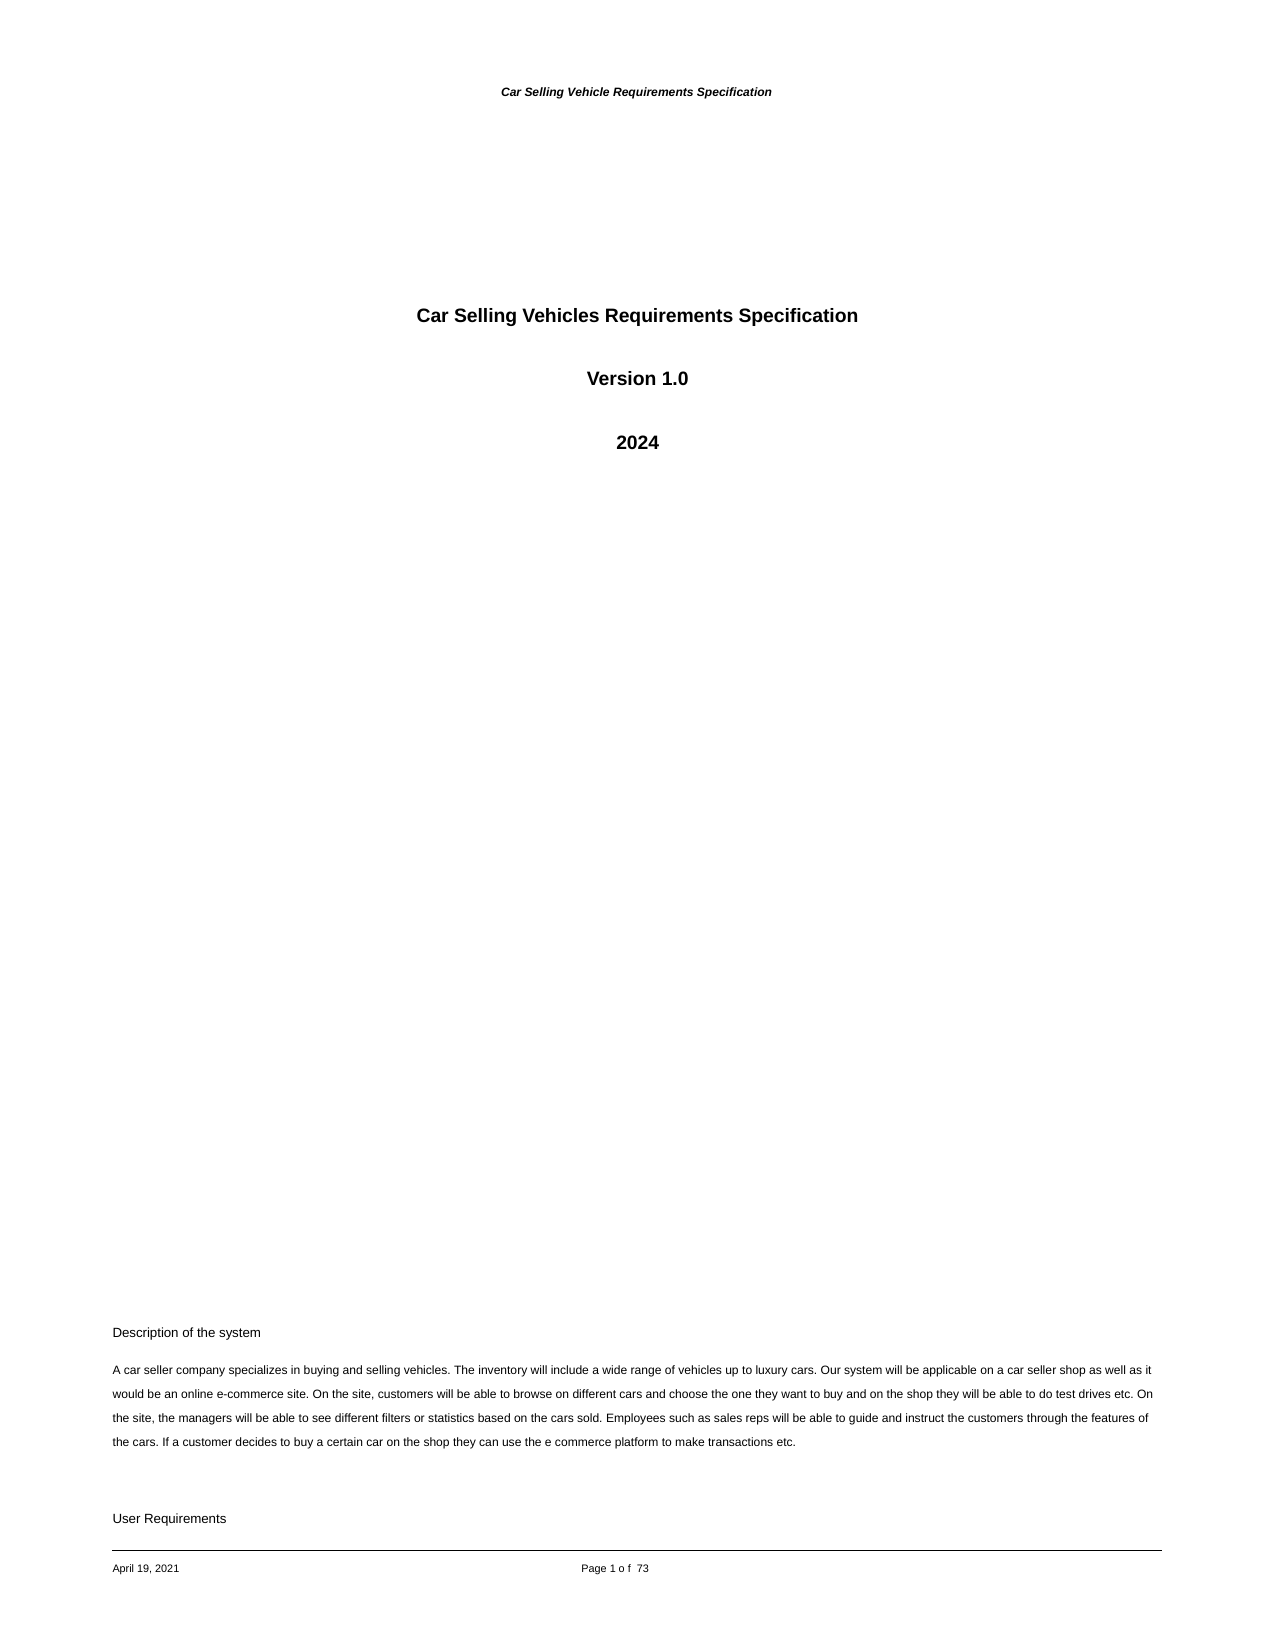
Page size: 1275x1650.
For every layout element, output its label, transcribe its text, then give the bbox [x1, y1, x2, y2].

text Description of the system [112, 1314, 1162, 1341]
text User Requirements [112, 1501, 1162, 1527]
text A car seller company specializes in buying and selling vehicles. The inventory will include a wide range of vehicles up to luxury cars. Our system will be applicable on a car seller shop as well as it would be an online e-commerce site. On the site, customers will be able to browse on different cars and choose the one they want to buy and on the shop they will be able to do test drives etc. On the site, the managers will be able to see different filters or statistics based on the cars sold. Employees such as sales reps will be able to guide and instruct the customers through the features of the cars. If a customer decides to buy a certain car on the shop they can use the e commerce platform to make transactions etc. [112, 1353, 1162, 1449]
title 2024 [112, 415, 1162, 453]
title Version 1.0 [112, 352, 1162, 390]
title Car Selling Vehicles Requirements Specification [112, 288, 1162, 327]
